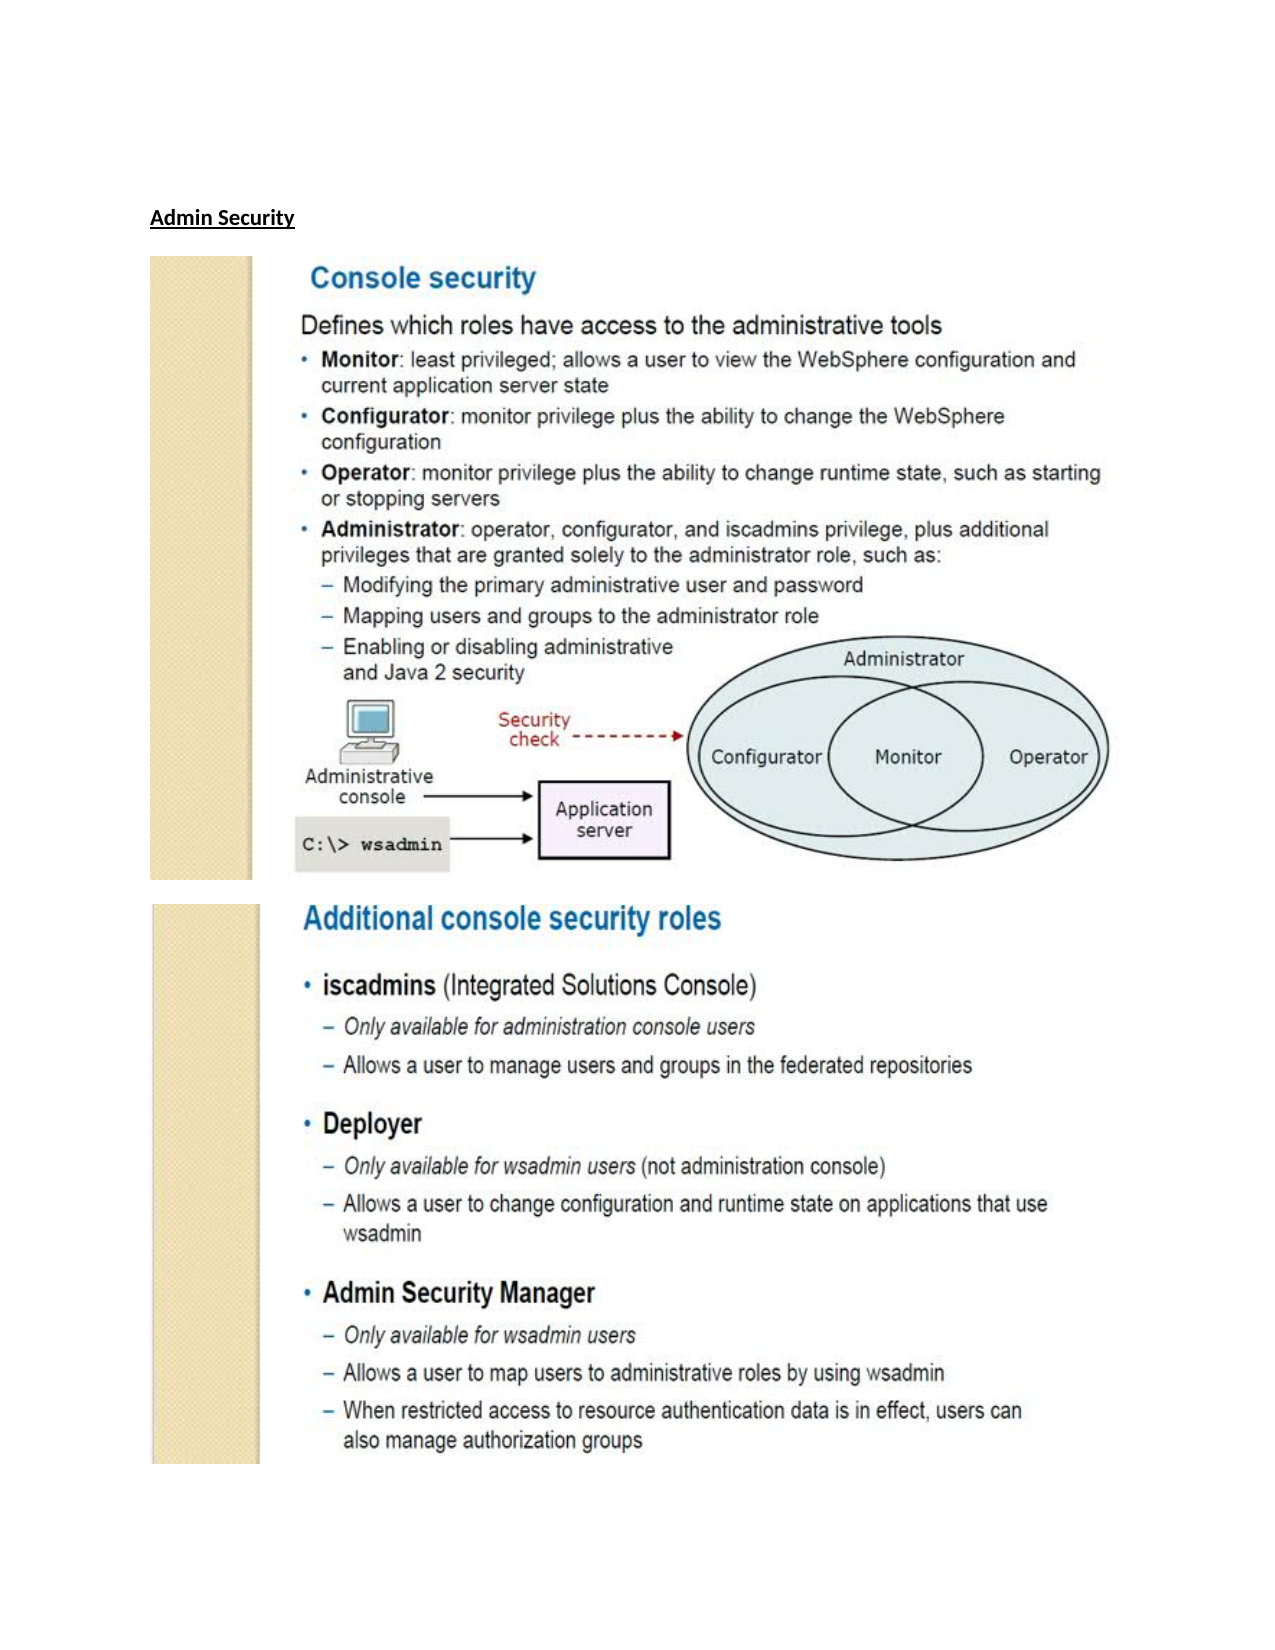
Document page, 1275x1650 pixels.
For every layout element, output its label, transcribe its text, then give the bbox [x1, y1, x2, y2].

picture [150, 904, 1089, 1464]
picture [150, 256, 1125, 880]
text Admin Security [150, 203, 1125, 231]
